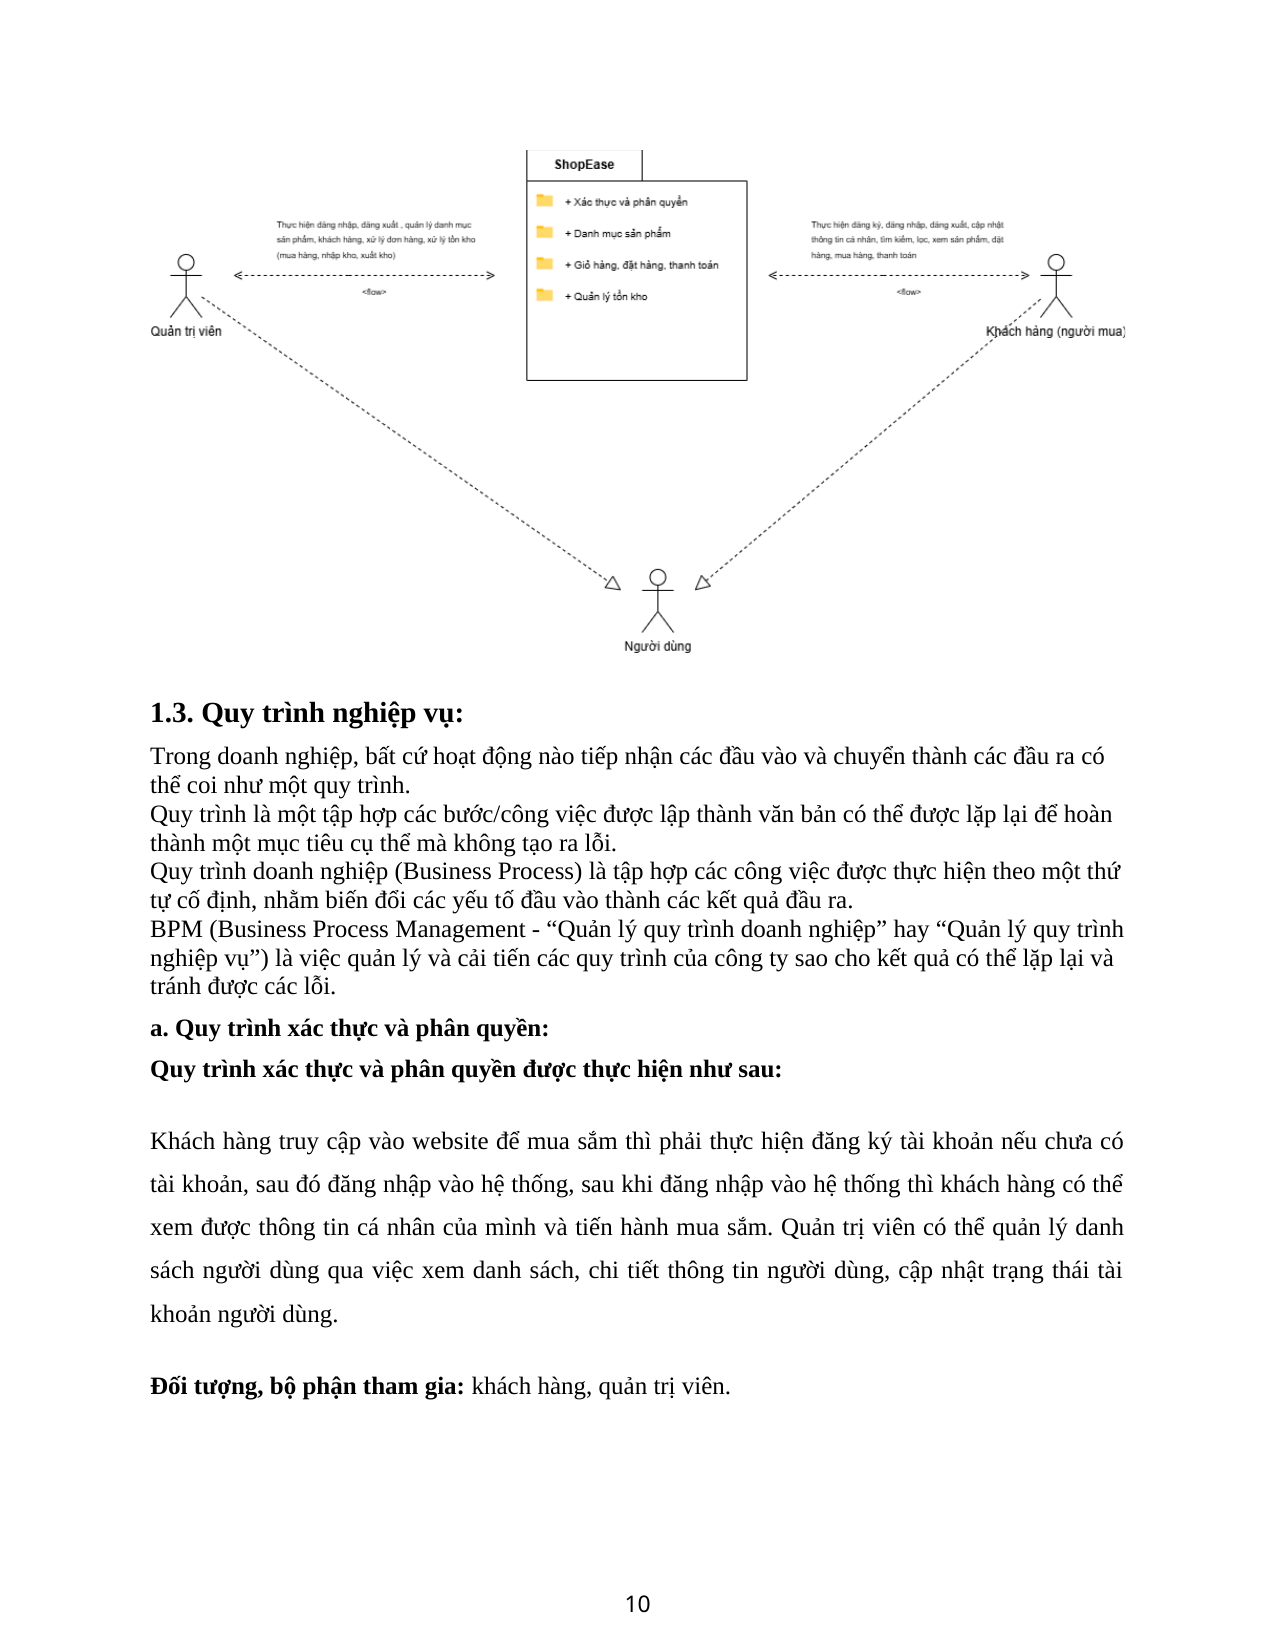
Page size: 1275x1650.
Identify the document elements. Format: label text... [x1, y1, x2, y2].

text Trong doanh nghiệp, bất cứ hoạt động nào tiếp nhận các đầu vào và chuyển thành các đầu ra có thể coi như một quy trình. Quy trình là một tập hợp các bước/công việc được lập thành văn bản có thể được lặp lại để hoàn thành một mục tiêu cụ thể mà không tạo ra lỗi. Quy trình doanh nghiệp (Business Process) là tập hợp các công việc được thực hiện theo một thứ tự cố định, nhằm biến đổi các yếu tố đầu vào thành các kết quả đầu ra. BPM (Business Process Management - “Quản lý quy trình doanh nghiệp” hay “Quản lý quy trình nghiệp vụ”) là việc quản lý và cải tiến các quy trình của công ty sao cho kết quả có thể lặp lại và tránh được các lỗi. [150, 741, 1125, 1000]
text Khách hàng truy cập vào website để mua sắm thì phải thực hiện đăng ký tài khoản nếu chưa có tài khoản, sau đó đăng nhập vào hệ thống, sau khi đăng nhập vào hệ thống thì khách hàng có thể xem được thông tin cá nhân của mình và tiến hành mua sắm. Quản trị viên có thể quản lý danh sách người dùng qua việc xem danh sách, chi tiết thông tin người dùng, cập nhật trạng thái tài khoản người dùng. [150, 1126, 1125, 1327]
text 1.3. Quy trình nghiệp vụ: [150, 695, 1125, 729]
text a. Quy trình xác thực và phân quyền: [150, 1013, 1125, 1041]
text Đối tượng, bộ phận tham gia: khách hàng, quản trị viên. [150, 1371, 1125, 1400]
text Quy trình xác thực và phân quyền được thực hiện như sau: [150, 1054, 1125, 1083]
picture [150, 150, 1125, 655]
